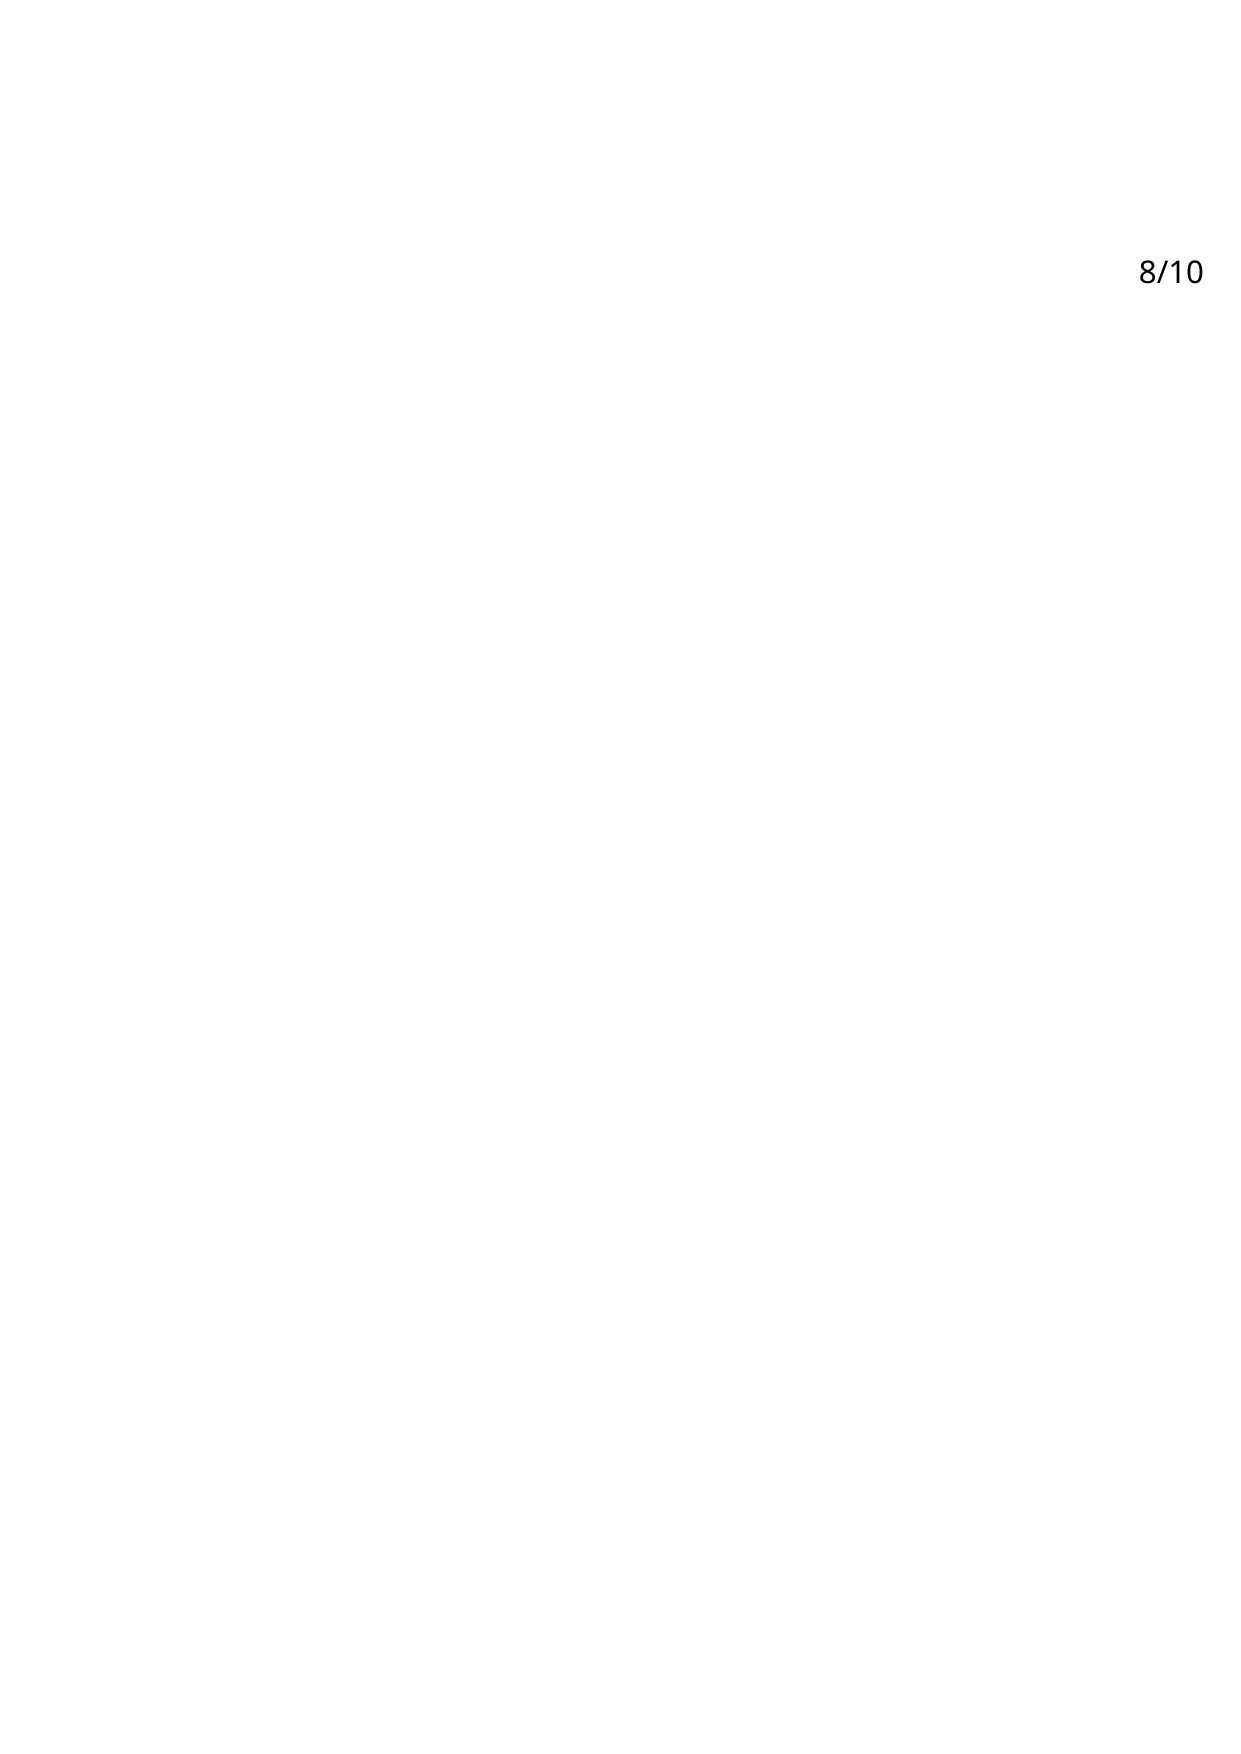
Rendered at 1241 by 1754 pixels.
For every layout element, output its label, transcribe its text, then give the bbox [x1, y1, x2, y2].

text 8/10 [104, 249, 1204, 292]
